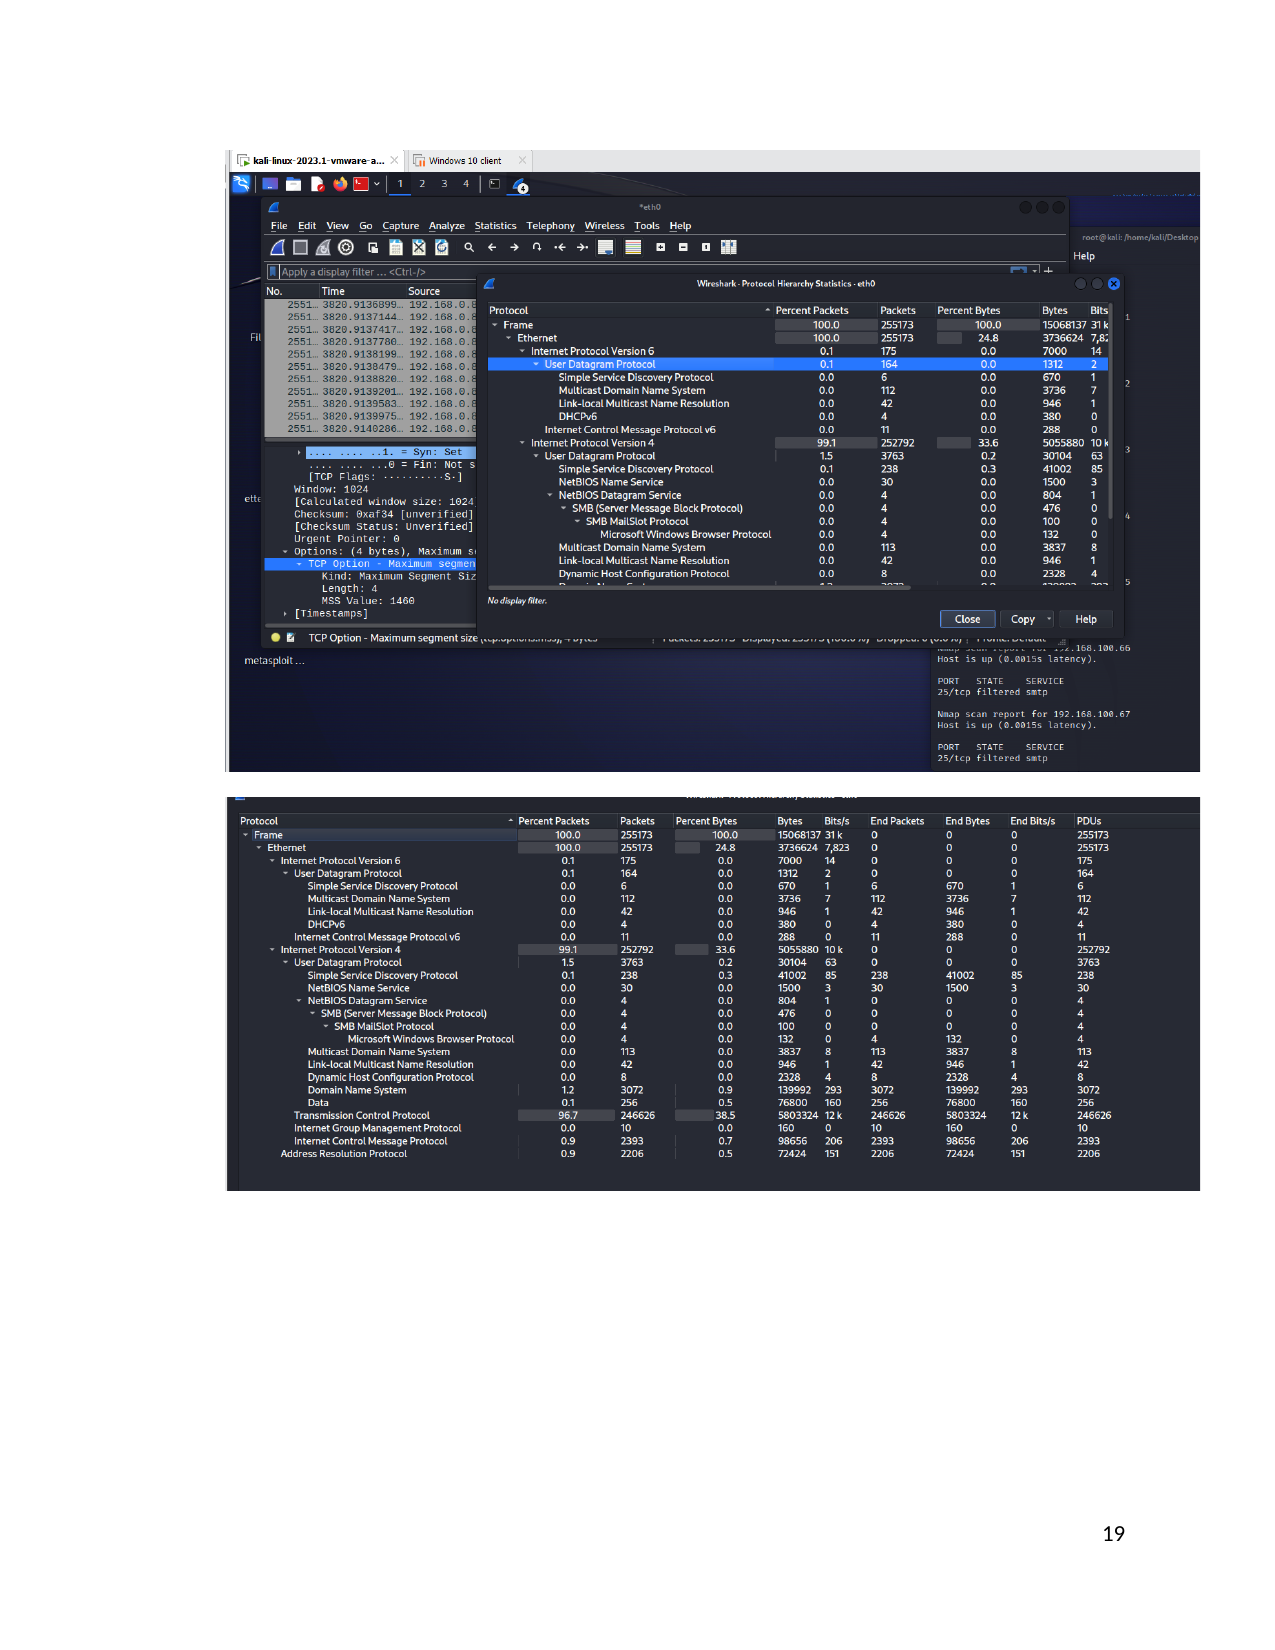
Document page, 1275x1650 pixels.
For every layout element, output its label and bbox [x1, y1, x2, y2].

picture [225, 797, 1200, 1191]
picture [225, 150, 1200, 772]
